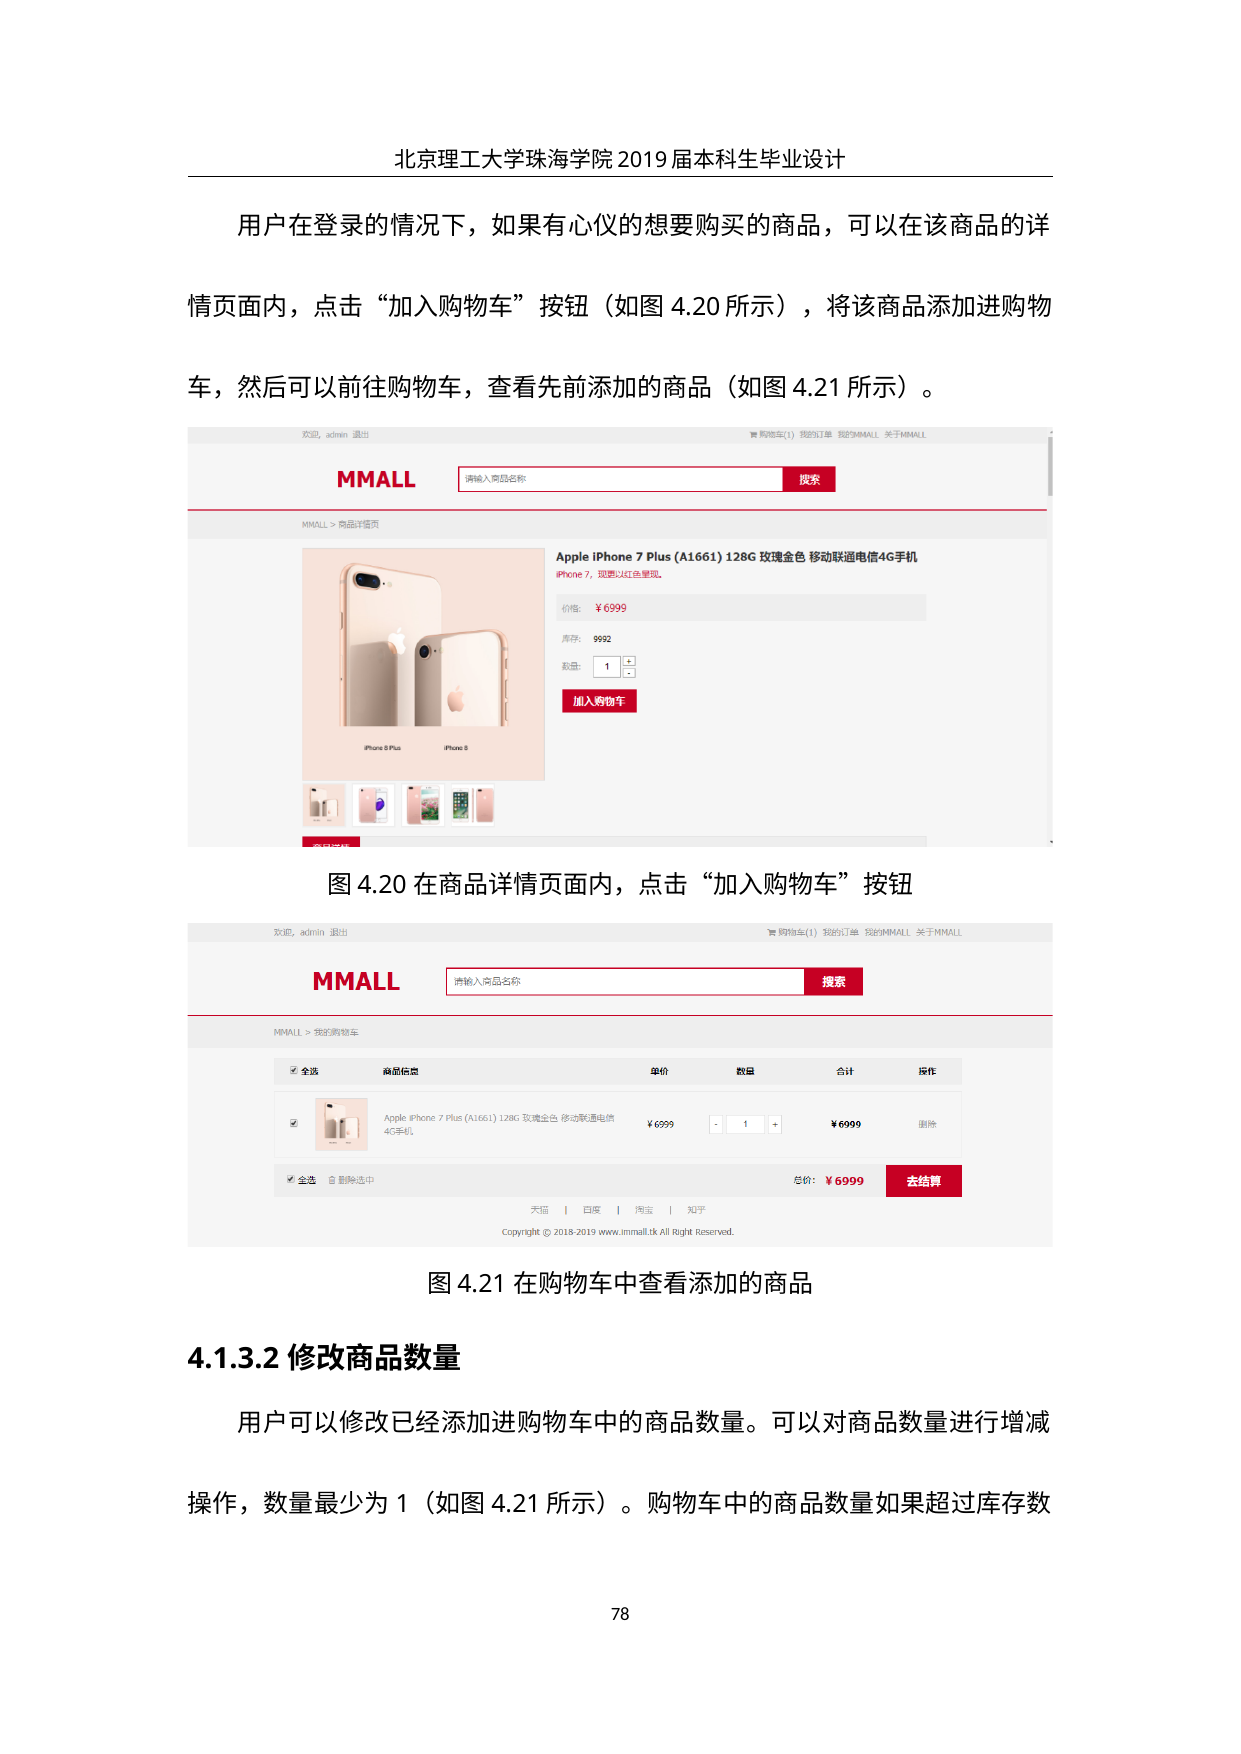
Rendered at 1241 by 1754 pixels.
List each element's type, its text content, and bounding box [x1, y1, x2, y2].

text 用户在登录的情况下，如果有心仪的想要购买的商品，可以在该商品的详情页面内，点击“加入购物车”按钮（如图4.20所示），将该商品添加进购物车，然后可以前往购物车，查看先前添加的商品（如图4.21所示）。 [187, 191, 1053, 418]
text 图4.20 在商品详情页面内，点击“加入购物车”按钮 [187, 850, 1053, 915]
picture [187, 427, 1053, 847]
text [187, 1388, 1053, 1534]
text 4.1.3.2 修改商品数量 [187, 1323, 1053, 1388]
picture [187, 923, 1053, 1247]
text 图4.21 在购物车中查看添加的商品 [187, 1249, 1053, 1314]
